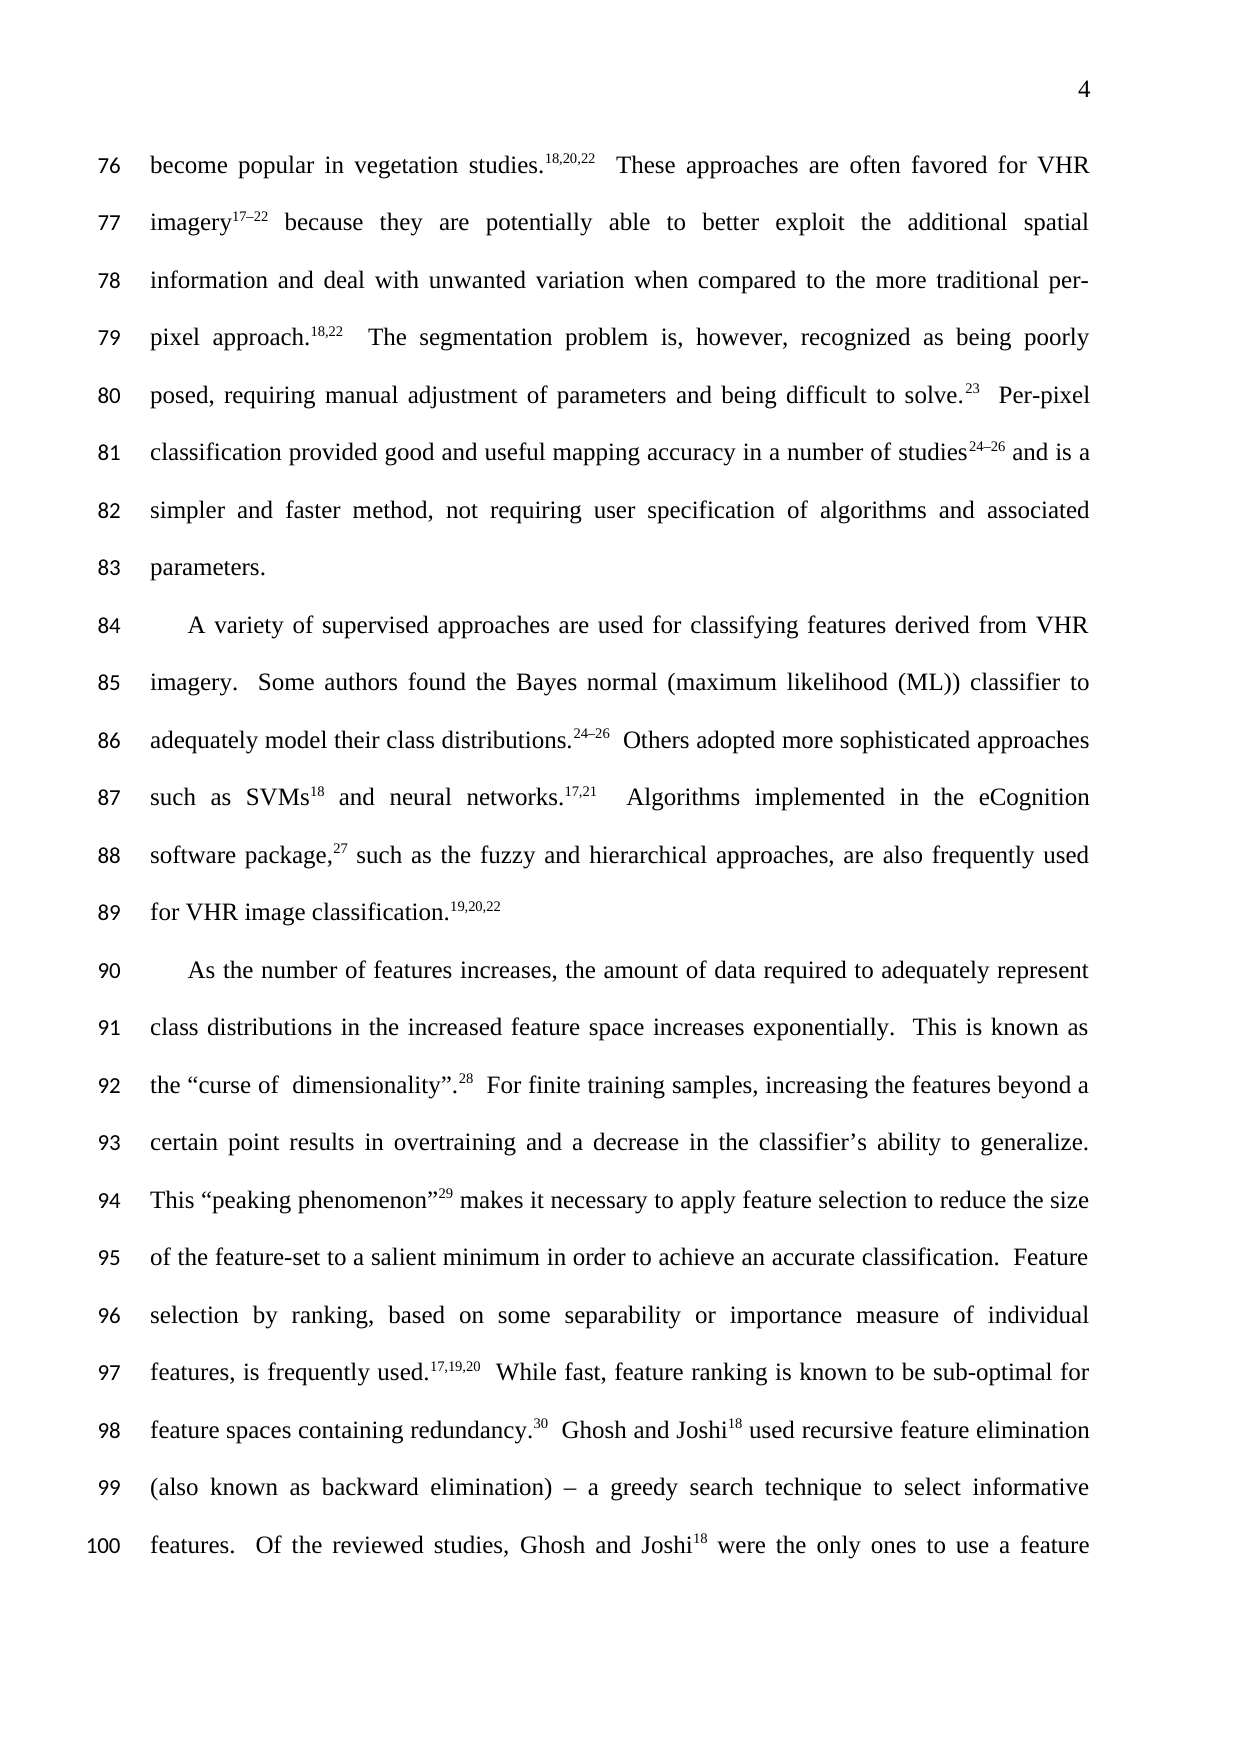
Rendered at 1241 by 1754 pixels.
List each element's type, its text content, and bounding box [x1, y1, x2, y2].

text A variety of supervised approaches are used for classifying features derived from VHR imagery. Some authors found the Bayes normal (maximum likelihood (ML)) classifier to adequately model their class distributions.24–26 Others adopted more sophisticated approaches such as SVMs18 and neural networks.17,21 Algorithms implemented in the eCognition software package,27 such as the fuzzy and hierarchical approaches, are also frequently used for VHR image classification.19,20,22 [150, 610, 1090, 926]
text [150, 955, 1090, 1559]
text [150, 150, 1090, 581]
